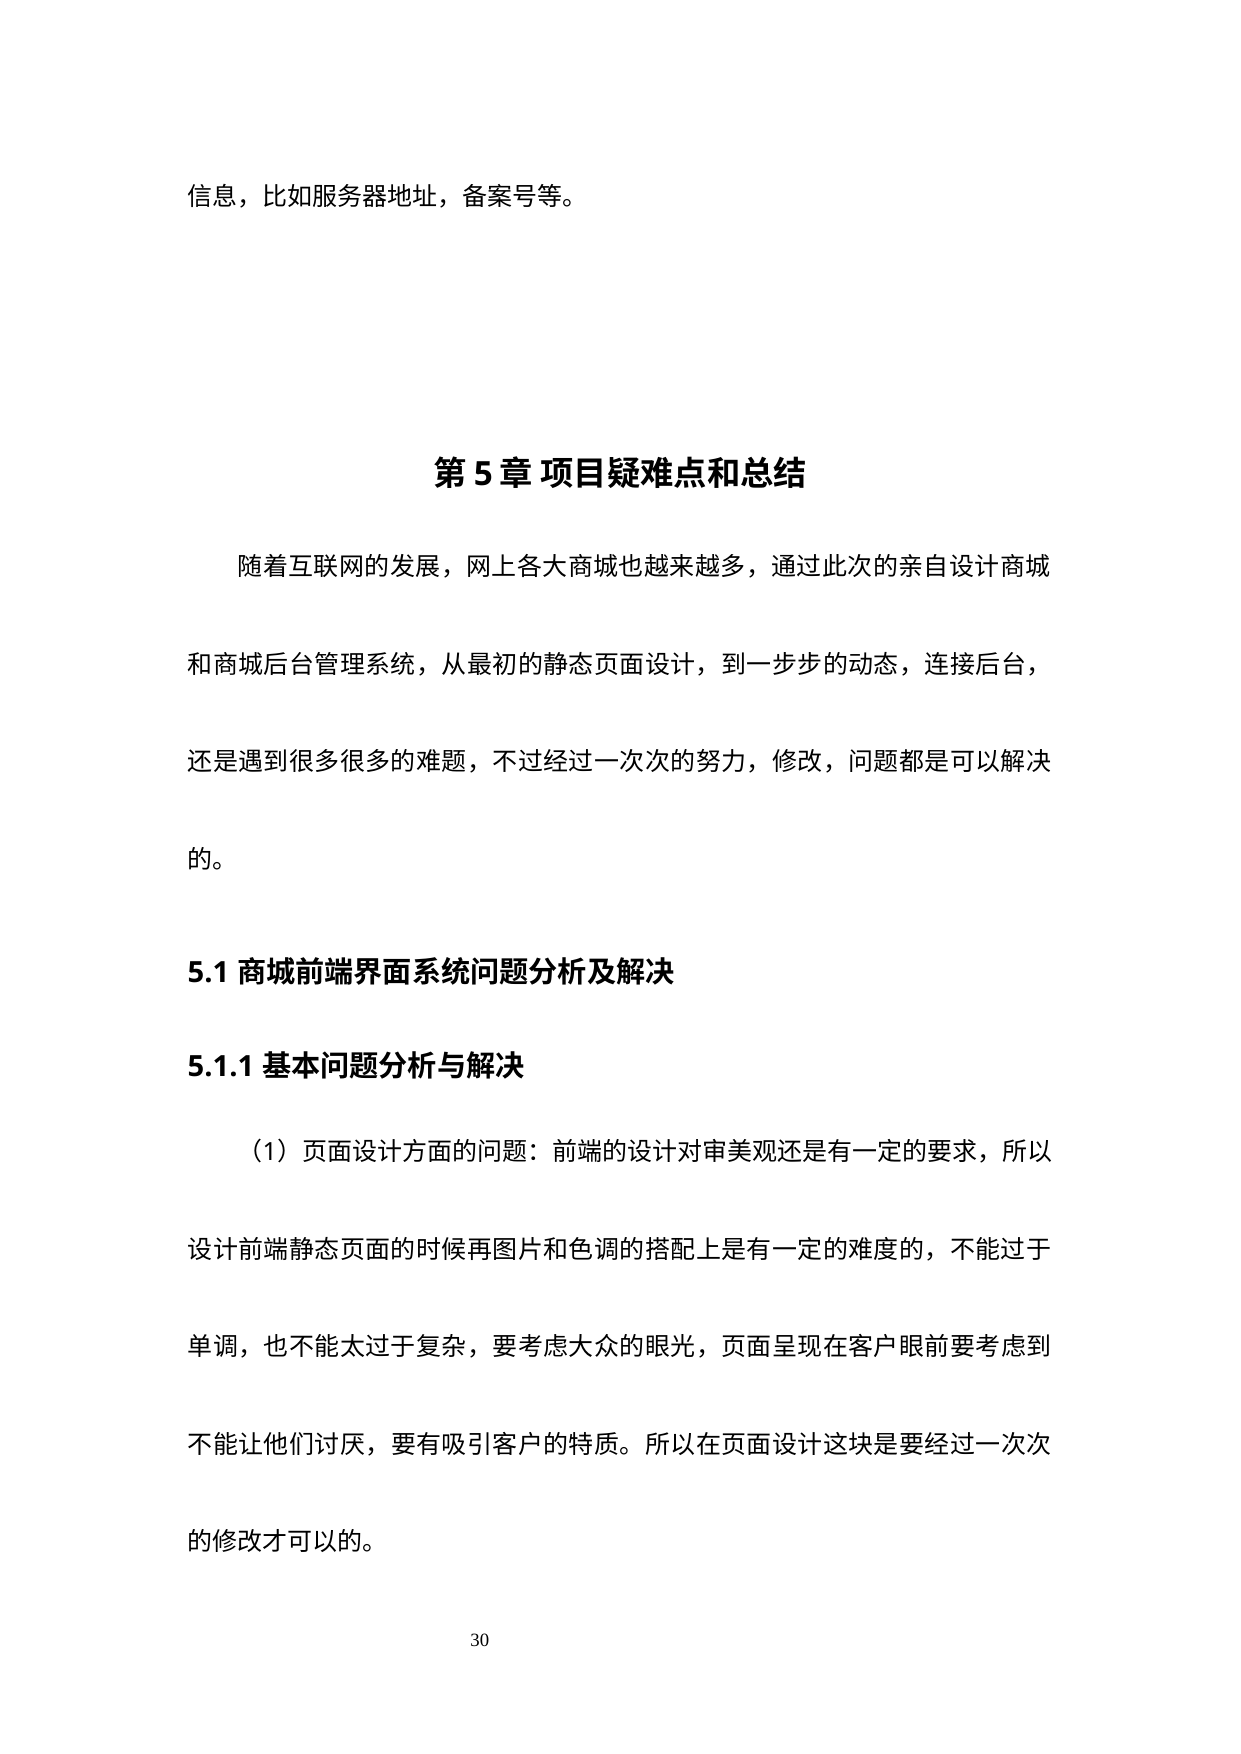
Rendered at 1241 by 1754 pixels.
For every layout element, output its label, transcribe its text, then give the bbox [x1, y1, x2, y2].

text 随着互联网的发展，网上各大商城也越来越多，通过此次的亲自设计商城和商城后台管理系统，从最初的静态页面设计，到一步步的动态，连接后台，还是遇到很多很多的难题，不过经过一次次的努力，修改，问题都是可以解决的。 [187, 532, 1053, 890]
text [187, 162, 1053, 227]
subtitle 第5章 项目疑难点和总结 [187, 438, 1053, 503]
text 5.1.1 基本问题分析与解决 [187, 1031, 1053, 1096]
text （1）页面设计方面的问题：前端的设计对审美观还是有一定的要求，所以设计前端静态页面的时候再图片和色调的搭配上是有一定的难度的，不能过于单调，也不能太过于复杂，要考虑大众的眼光，页面呈现在客户眼前要考虑到不能让他们讨厌，要有吸引客户的特质。所以在页面设计这块是要经过一次次的修改才可以的。 [187, 1117, 1053, 1572]
subtitle 5.1 商城前端界面系统问题分析及解决 [187, 937, 1053, 1002]
